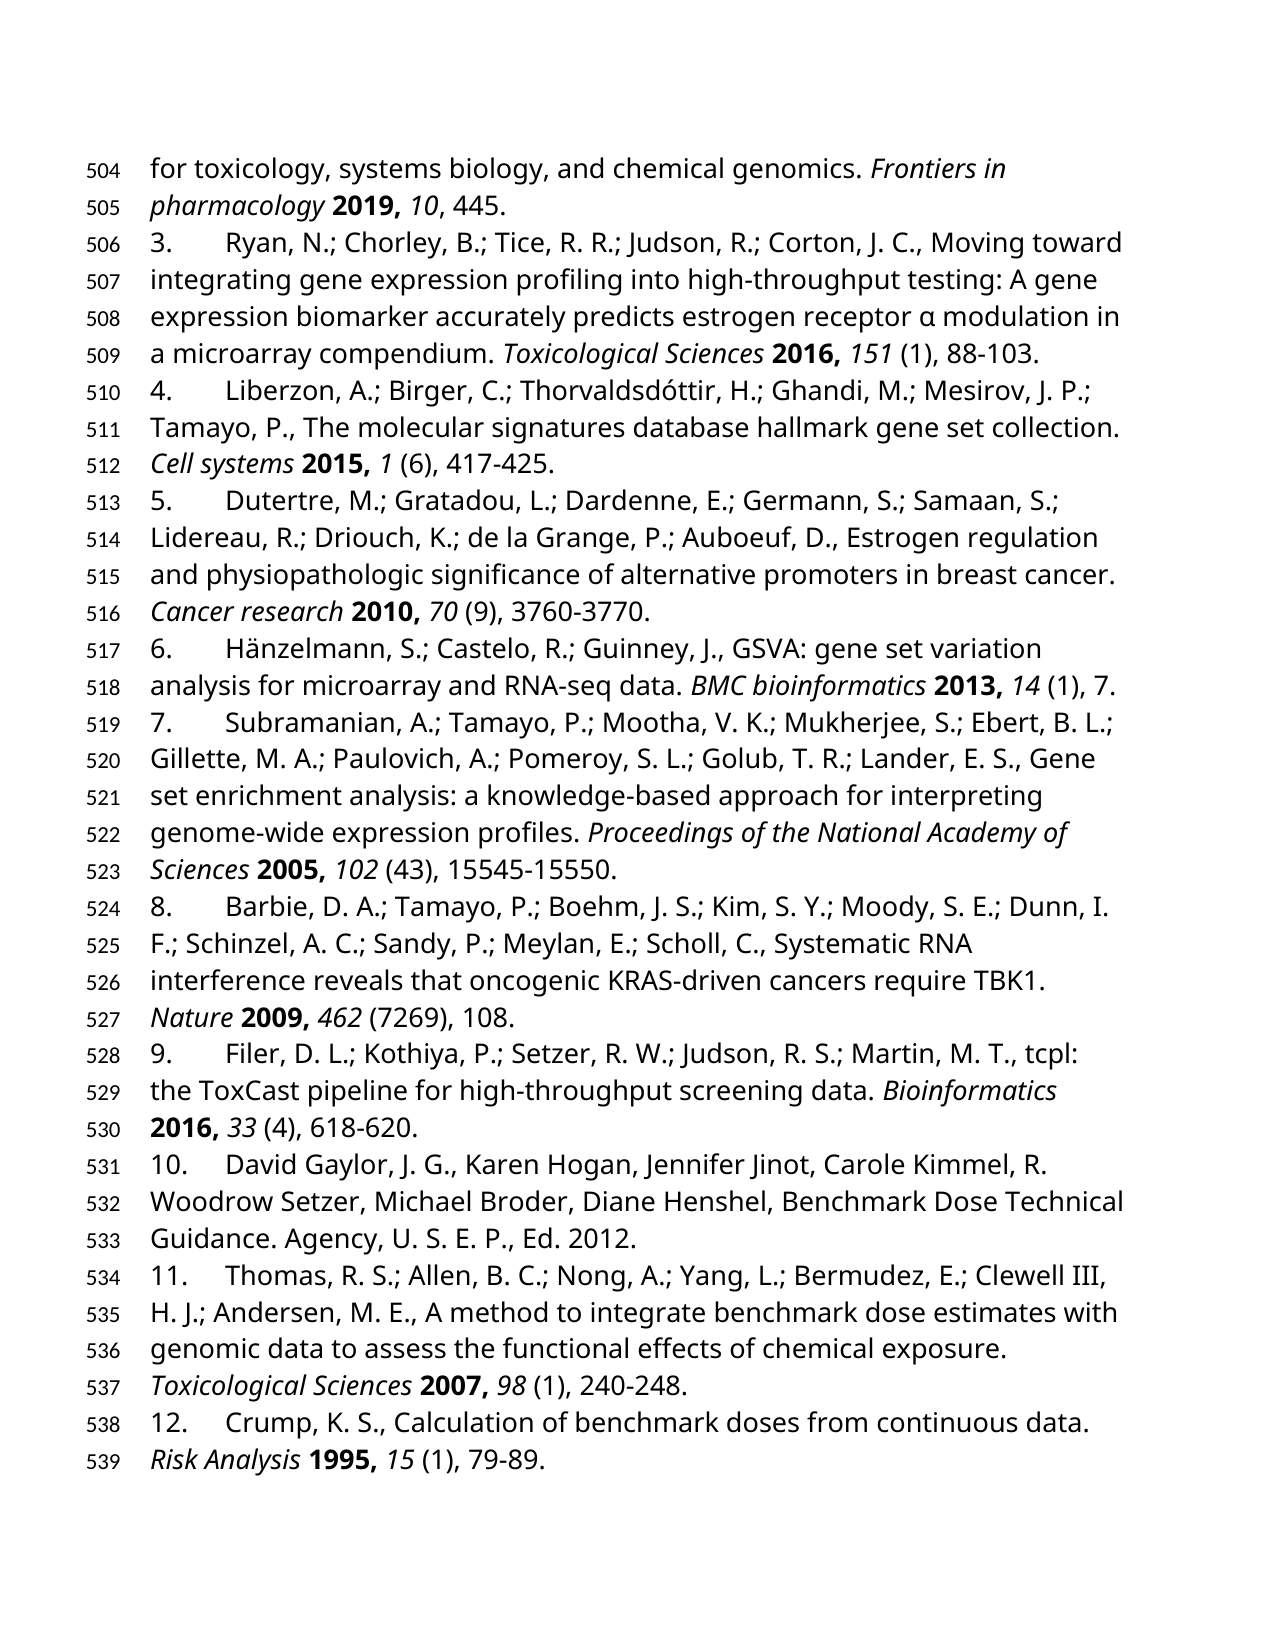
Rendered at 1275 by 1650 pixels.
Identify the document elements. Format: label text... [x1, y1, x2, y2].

text 3. Ryan, N.; Chorley, B.; Tice, R. R.; Judson, R.; Corton, J. C., Moving toward integrating gene expression profiling into high-throughput testing: A gene expression biomarker accurately predicts estrogen receptor α modulation in a microarray compendium. Toxicological Sciences 2016, 151 (1), 88-103. [150, 224, 1125, 371]
text 10. David Gaylor, J. G., Karen Hogan, Jennifer Jinot, Carole Kimmel, R. Woodrow Setzer, Michael Broder, Diane Henshel, Benchmark Dose Technical Guidance. Agency, U. S. E. P., Ed. 2012. [150, 1146, 1125, 1256]
text 4. Liberzon, A.; Birger, C.; Thorvaldsdóttir, H.; Ghandi, M.; Mesirov, J. P.; Tamayo, P., The molecular signatures database hallmark gene set collection. Cell systems 2015, 1 (6), 417-425. [150, 371, 1125, 482]
text 11. Thomas, R. S.; Allen, B. C.; Nong, A.; Yang, L.; Bermudez, E.; Clewell III, H. J.; Andersen, M. E., A method to integrate benchmark dose estimates with genomic data to assess the functional effects of chemical exposure. Toxicological Sciences 2007, 98 (1), 240-248. [150, 1256, 1125, 1404]
text 5. Dutertre, M.; Gratadou, L.; Dardenne, E.; Germann, S.; Samaan, S.; Lidereau, R.; Driouch, K.; de la Grange, P.; Auboeuf, D., Estrogen regulation and physiopathologic significance of alternative promoters in breast cancer. Cancer research 2010, 70 (9), 3760-3770. [150, 482, 1125, 629]
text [150, 150, 1125, 224]
text 12. Crump, K. S., Calculation of benchmark doses from continuous data. Risk Analysis 1995, 15 (1), 79-89. [150, 1404, 1125, 1477]
text 7. Subramanian, A.; Tamayo, P.; Mootha, V. K.; Mukherjee, S.; Ebert, B. L.; Gillette, M. A.; Paulovich, A.; Pomeroy, S. L.; Golub, T. R.; Lander, E. S., Gene set enrichment analysis: a knowledge-based approach for interpreting genome-wide expression profiles. Proceedings of the National Academy of Sciences 2005, 102 (43), 15545-15550. [150, 703, 1125, 887]
text 8. Barbie, D. A.; Tamayo, P.; Boehm, J. S.; Kim, S. Y.; Moody, S. E.; Dunn, I. F.; Schinzel, A. C.; Sandy, P.; Meylan, E.; Scholl, C., Systematic RNA interference reveals that oncogenic KRAS-driven cancers require TBK1. Nature 2009, 462 (7269), 108. [150, 887, 1125, 1035]
text 6. Hänzelmann, S.; Castelo, R.; Guinney, J., GSVA: gene set variation analysis for microarray and RNA-seq data. BMC bioinformatics 2013, 14 (1), 7. [150, 629, 1125, 703]
text 9. Filer, D. L.; Kothiya, P.; Setzer, R. W.; Judson, R. S.; Martin, M. T., tcpl: the ToxCast pipeline for high-throughput screening data. Bioinformatics 2016, 33 (4), 618-620. [150, 1035, 1125, 1146]
